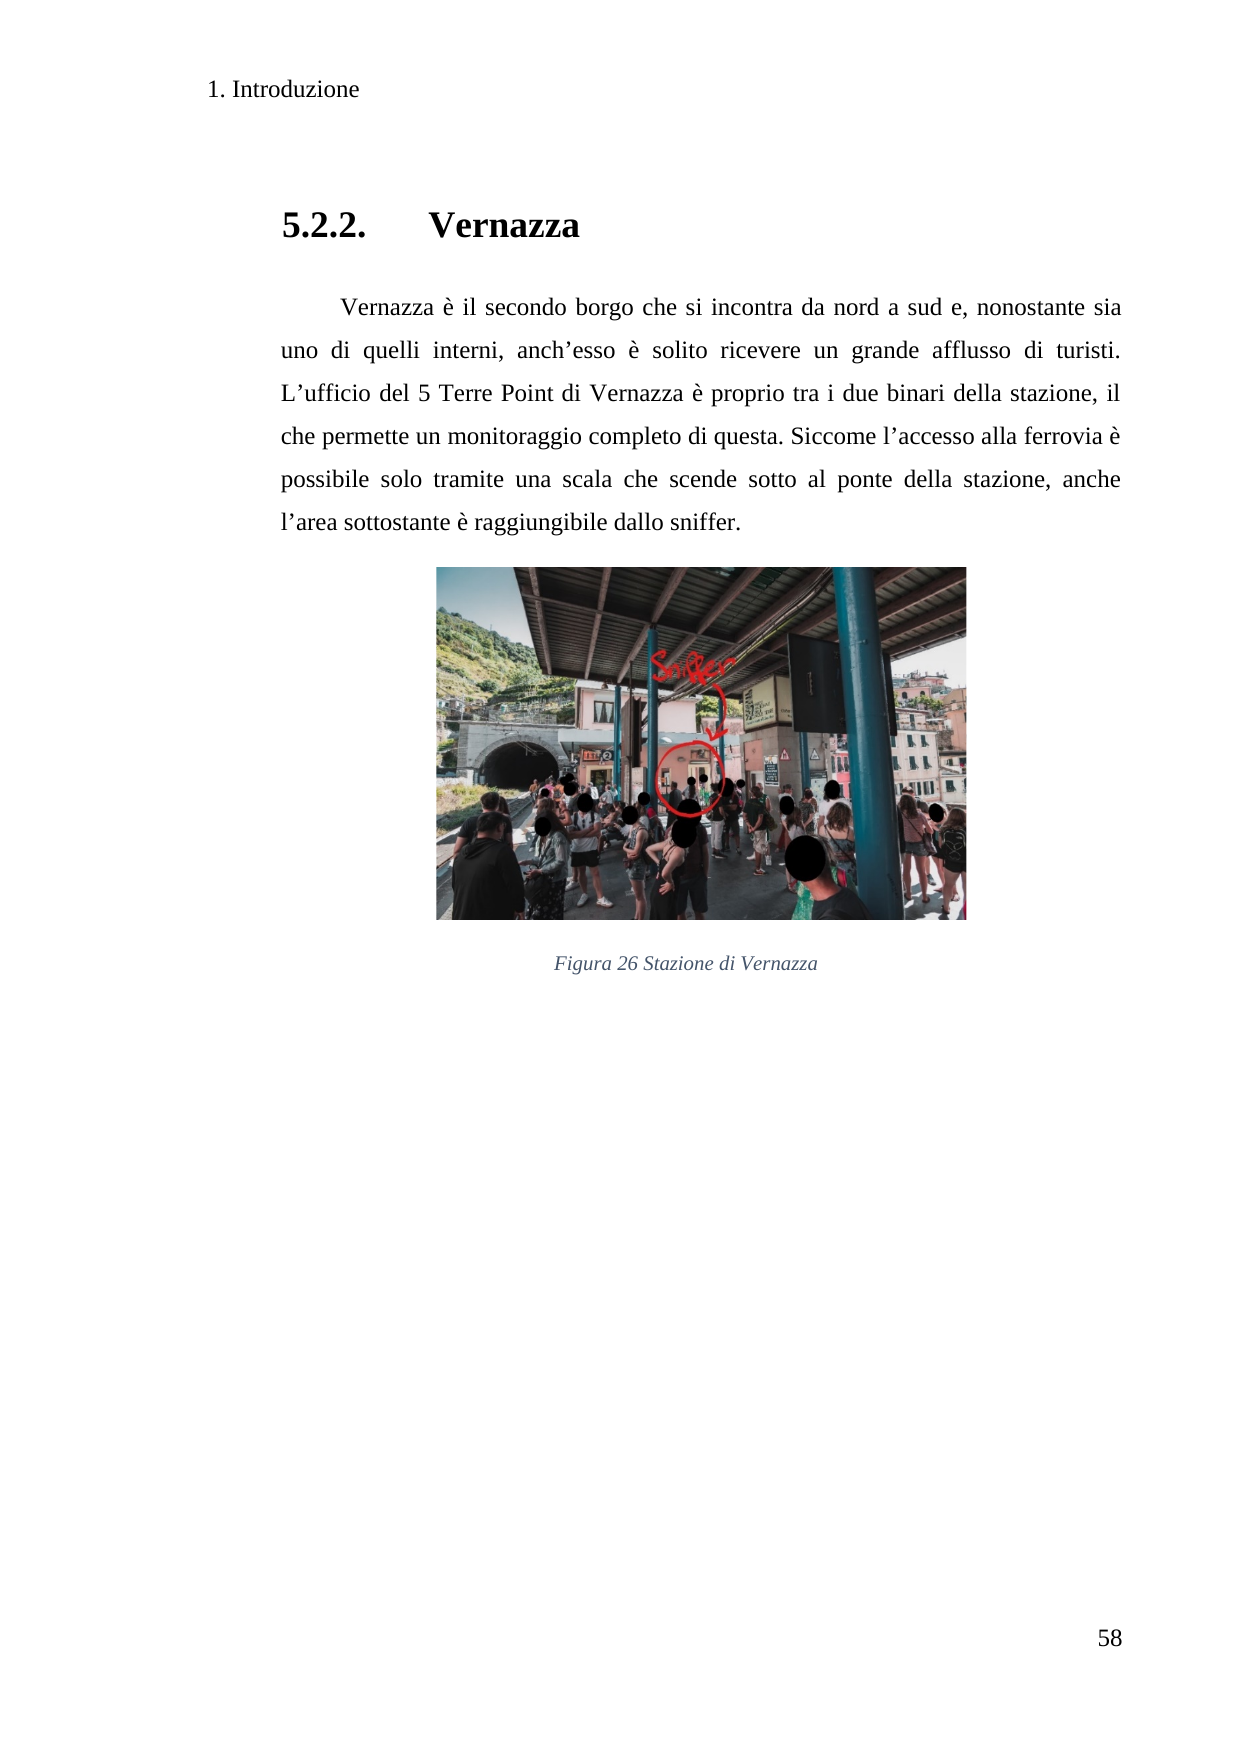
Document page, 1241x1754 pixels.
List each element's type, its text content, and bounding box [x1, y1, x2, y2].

text Figura 26 Stazione di Vernazza [207, 951, 1122, 975]
picture [436, 567, 967, 920]
list Vernazza [282, 202, 1122, 245]
text Vernazza è il secondo borgo che si incontra da nord a sud e, nonostante sia uno di quelli interni, anch’esso è solito ricevere un grande afflusso di turisti. L’ufficio del 5 Terre Point di Vernazza è proprio tra i due binari della stazione, il che permette un monitoraggio completo di questa. Siccome l’accesso alla ferrovia è possibile solo tramite una scala che scende sotto al ponte della stazione, anche l’area sottostante è raggiungibile dallo sniffer. [281, 292, 1122, 536]
